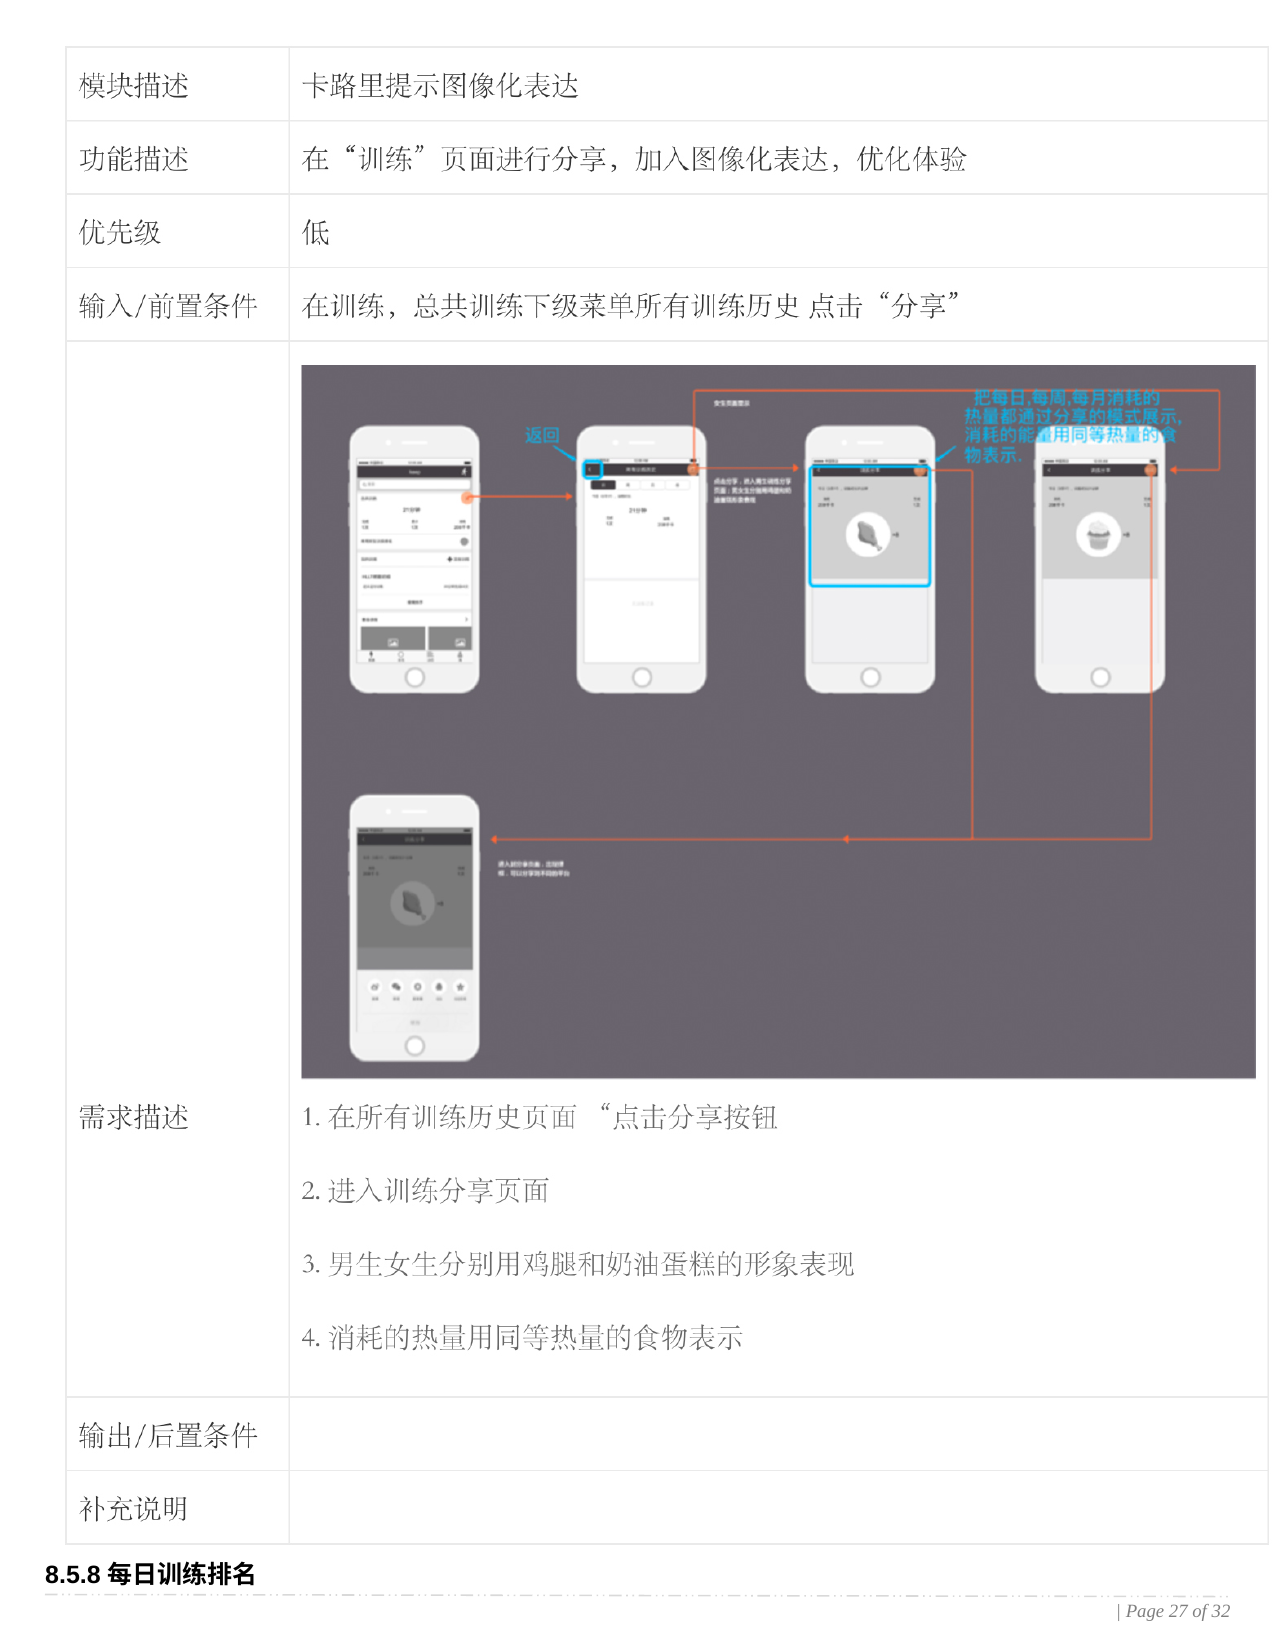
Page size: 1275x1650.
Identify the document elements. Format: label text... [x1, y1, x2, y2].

picture [45, 37, 1275, 1555]
text 8.5.8 每日训练排名 [45, 1555, 1230, 1591]
